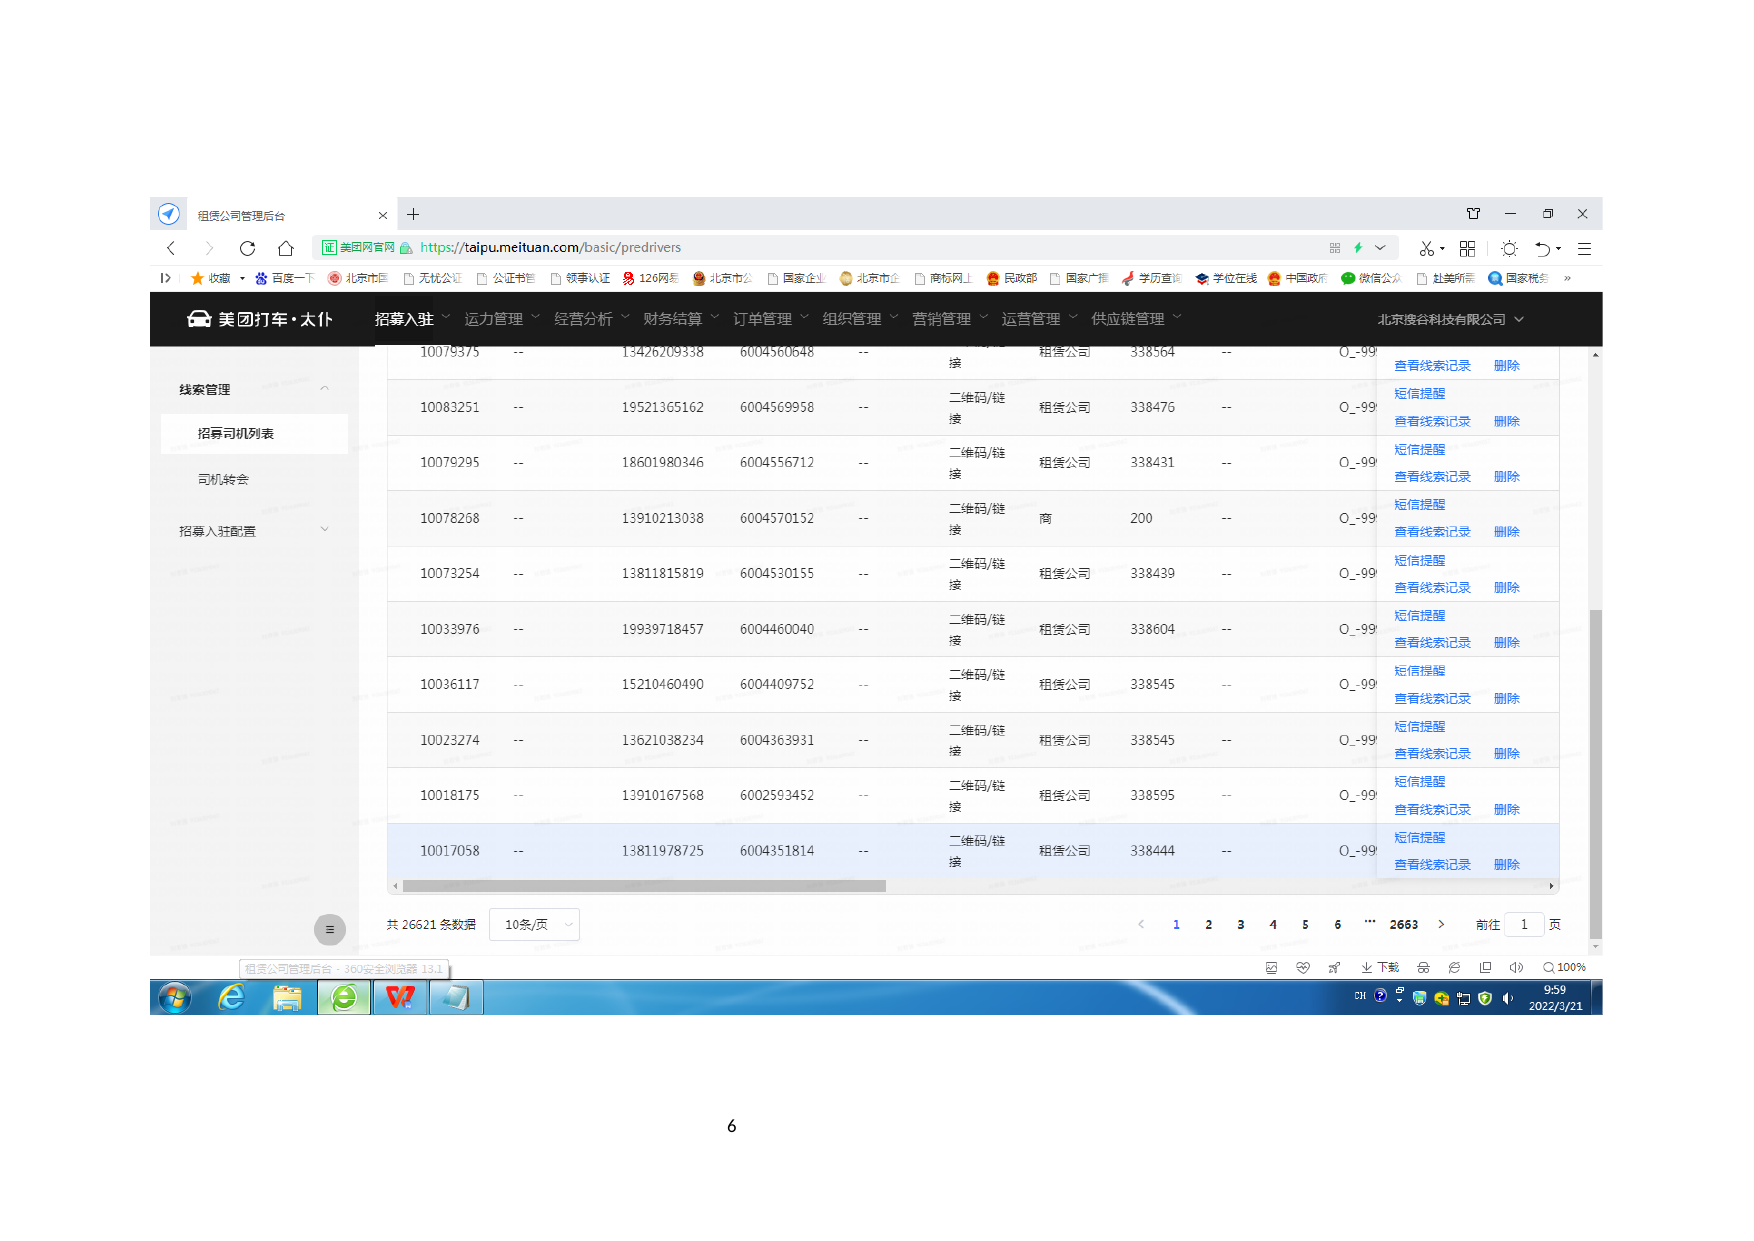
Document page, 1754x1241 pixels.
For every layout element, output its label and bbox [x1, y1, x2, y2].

picture [150, 197, 1603, 1015]
